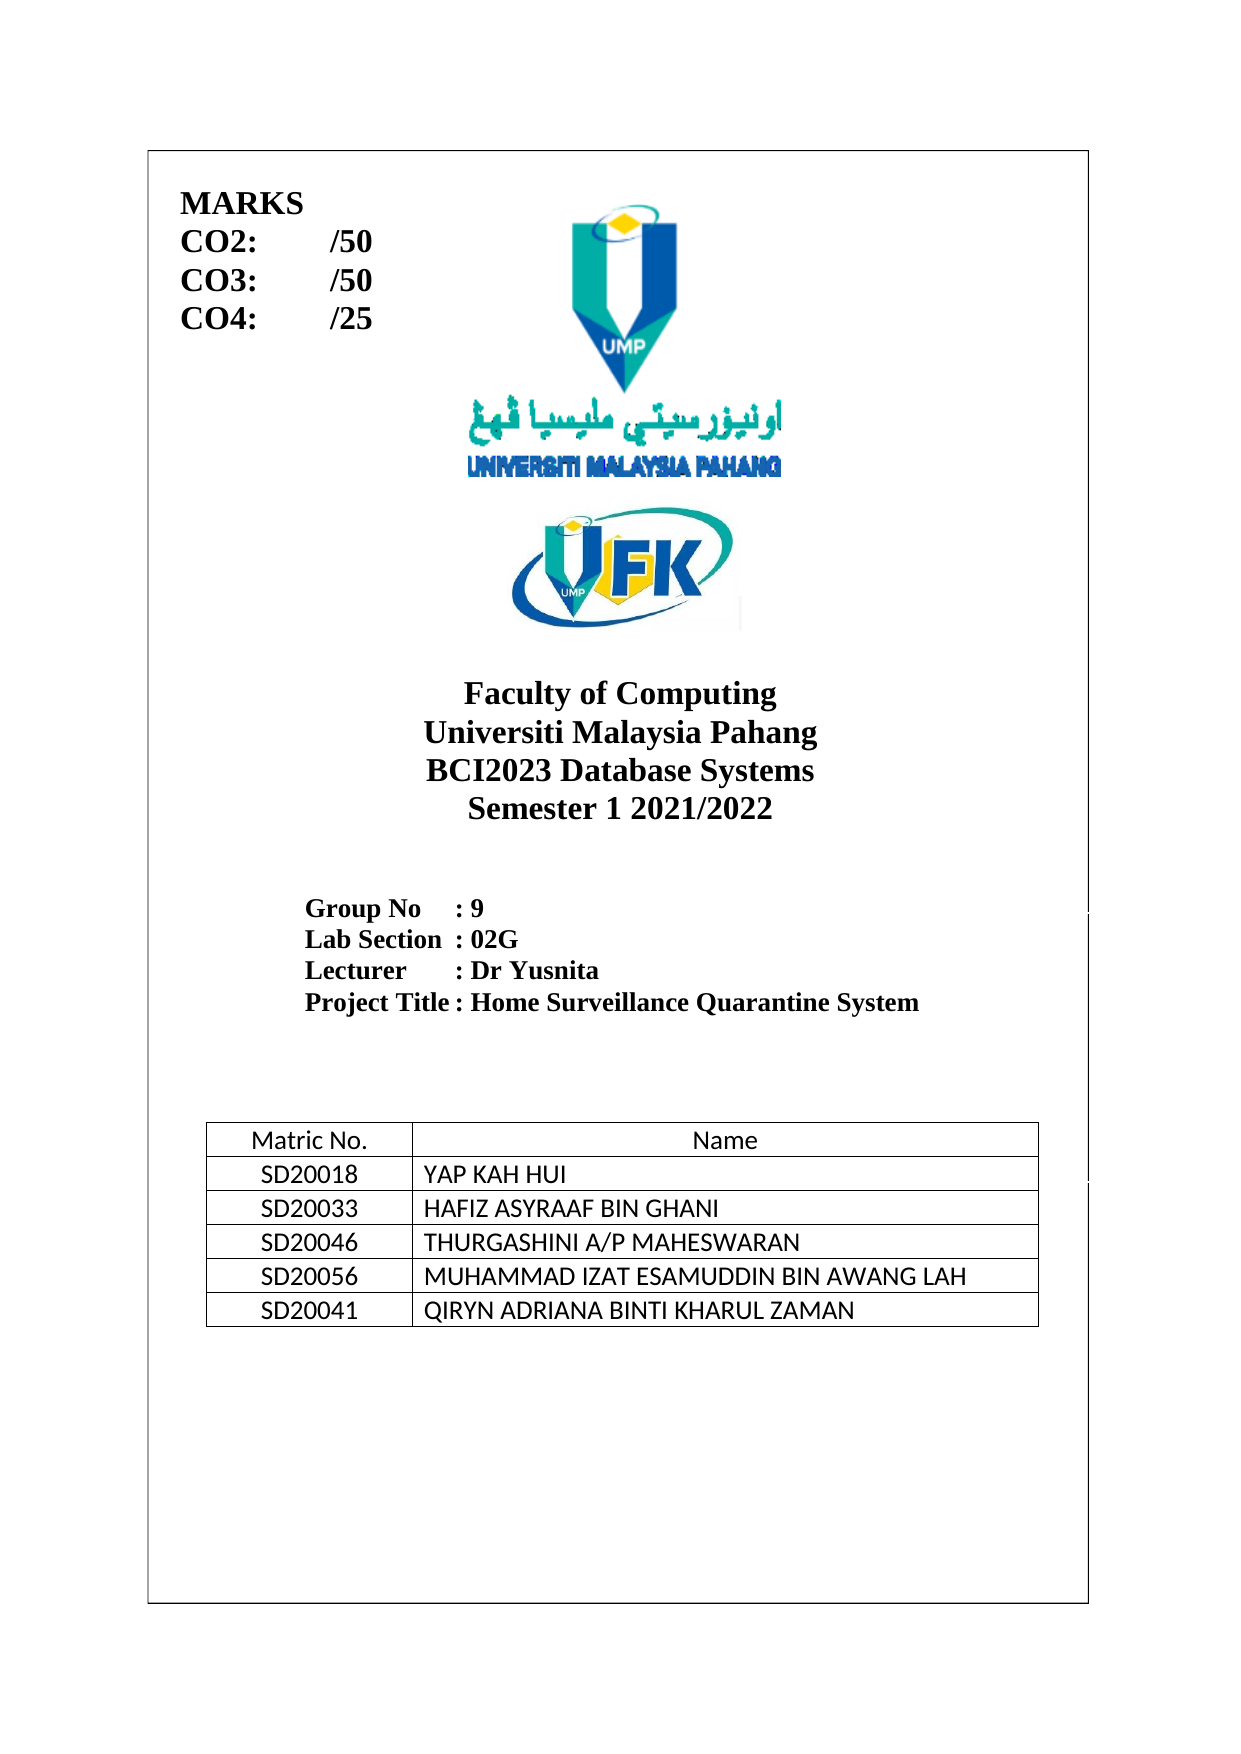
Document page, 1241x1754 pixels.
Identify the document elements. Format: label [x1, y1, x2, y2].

picture [507, 500, 742, 632]
picture [468, 204, 781, 477]
